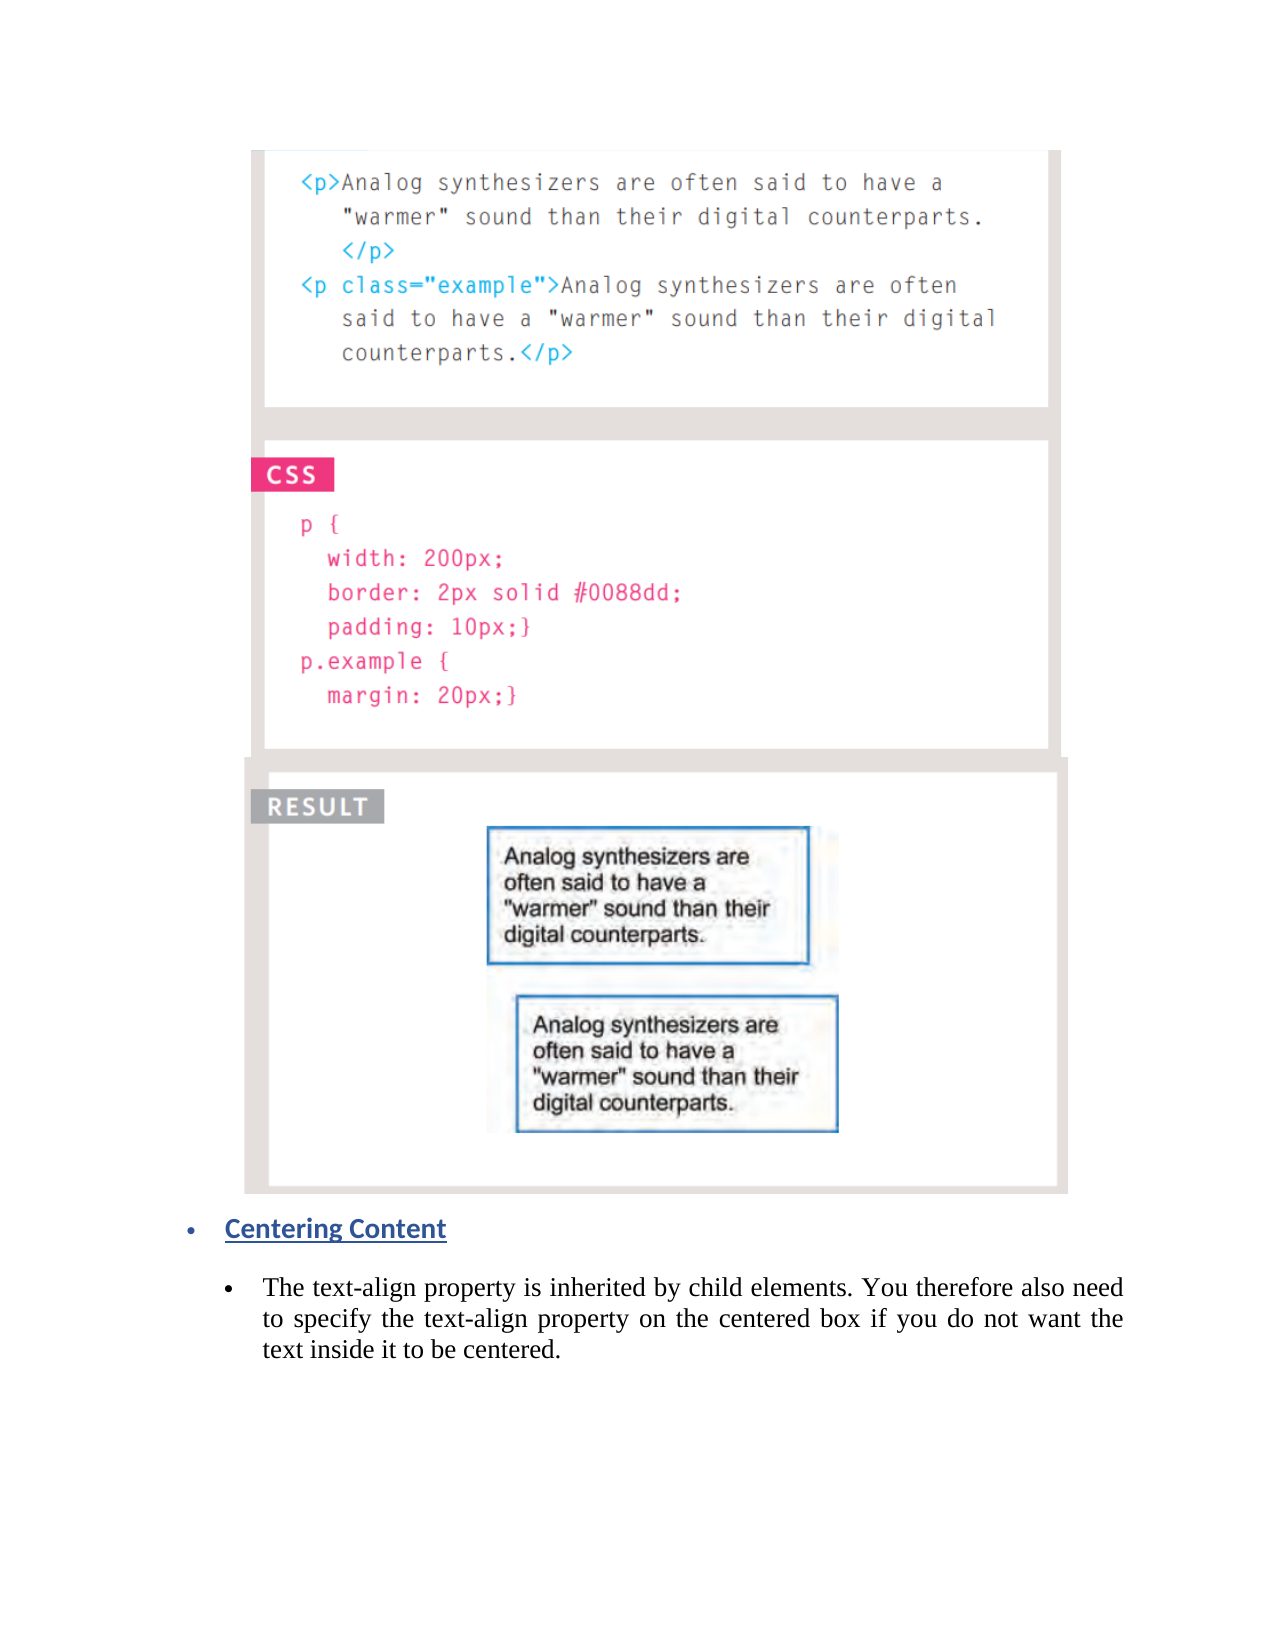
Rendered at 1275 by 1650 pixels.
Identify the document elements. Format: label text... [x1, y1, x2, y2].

subtitle Centering Content [187, 1210, 1125, 1246]
picture [244, 150, 1069, 1194]
list The text-align property is inherited by child elements. You therefore also need to specify the text-align property on the centered box if you do not want the text inside it to be centered. [225, 1271, 1125, 1364]
